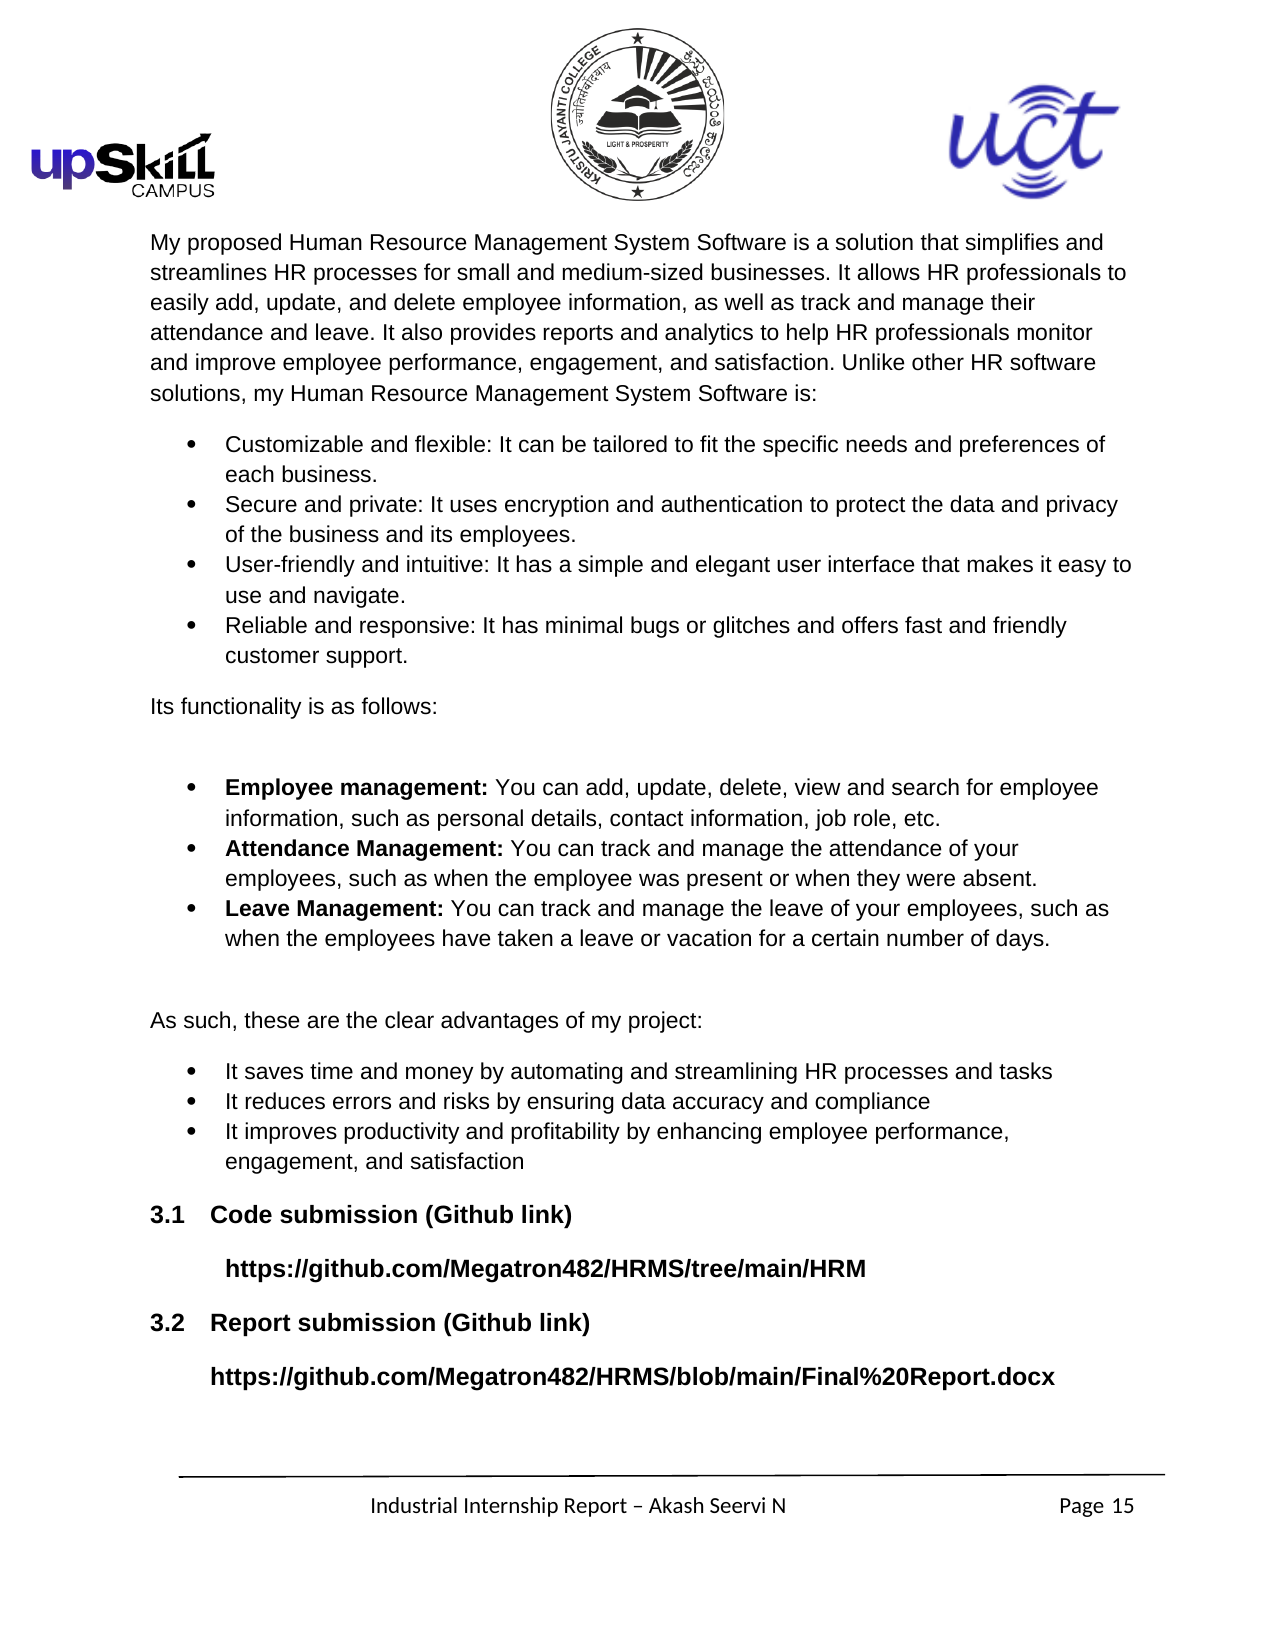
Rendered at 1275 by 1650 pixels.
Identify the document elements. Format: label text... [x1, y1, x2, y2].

text My proposed Human Resource Management System Software is a solution that simplifies and streamlines HR processes for small and medium-sized businesses. It allows HR professionals to easily add, update, and delete employee information, as well as track and manage their attendance and leave. It also provides reports and analytics to help HR professionals monitor and improve employee performance, engagement, and satisfaction. Unlike other HR software solutions, my Human Resource Management System Software is: [150, 228, 1134, 406]
picture [0, 120, 246, 201]
picture [946, 75, 1125, 201]
picture [550, 28, 725, 201]
list Employee management: You can add, update, delete, view and search for employee information, such as personal details, contact information, job role, etc. [187, 774, 1134, 831]
list It improves productivity and profitability by enhancing employee performance, engagement, and satisfaction [187, 1118, 1134, 1175]
list It saves time and money by automating and streamlining HR processes and tasks [187, 1058, 1134, 1084]
list Reliable and responsive: It has minimal bugs or glitches and offers fast and friendly customer support. [187, 612, 1134, 668]
list Attendance Management: You can track and manage the attendance of your employees, such as when the employee was present or when they were absent. [187, 835, 1134, 891]
list User-friendly and intuitive: It has a simple and elegant user interface that makes it easy to use and navigate. [187, 551, 1134, 608]
list It reduces errors and risks by ensuring data accuracy and compliance [187, 1088, 1134, 1114]
subtitle Code submission (Github link) [150, 1203, 1134, 1228]
text Its functionality is as follows: [150, 693, 1134, 719]
text As such, these are the clear advantages of my project: [150, 1007, 1134, 1033]
subtitle Report submission (Github link) [150, 1312, 1134, 1337]
list Customizable and flexible: It can be tailored to fit the specific needs and preferences of each business. [187, 431, 1134, 487]
text https://github.com/Megatron482/HRMS/tree/main/HRM [210, 1253, 1134, 1282]
list Secure and private: It uses encryption and authentication to protect the data and privacy of the business and its employees. [187, 491, 1134, 548]
text https://github.com/Megatron482/HRMS/blob/main/Final%20Report.docx [210, 1362, 1134, 1390]
list Leave Management: You can track and manage the leave of your employees, such as when the employees have taken a leave or vacation for a certain number of days. [187, 895, 1134, 952]
